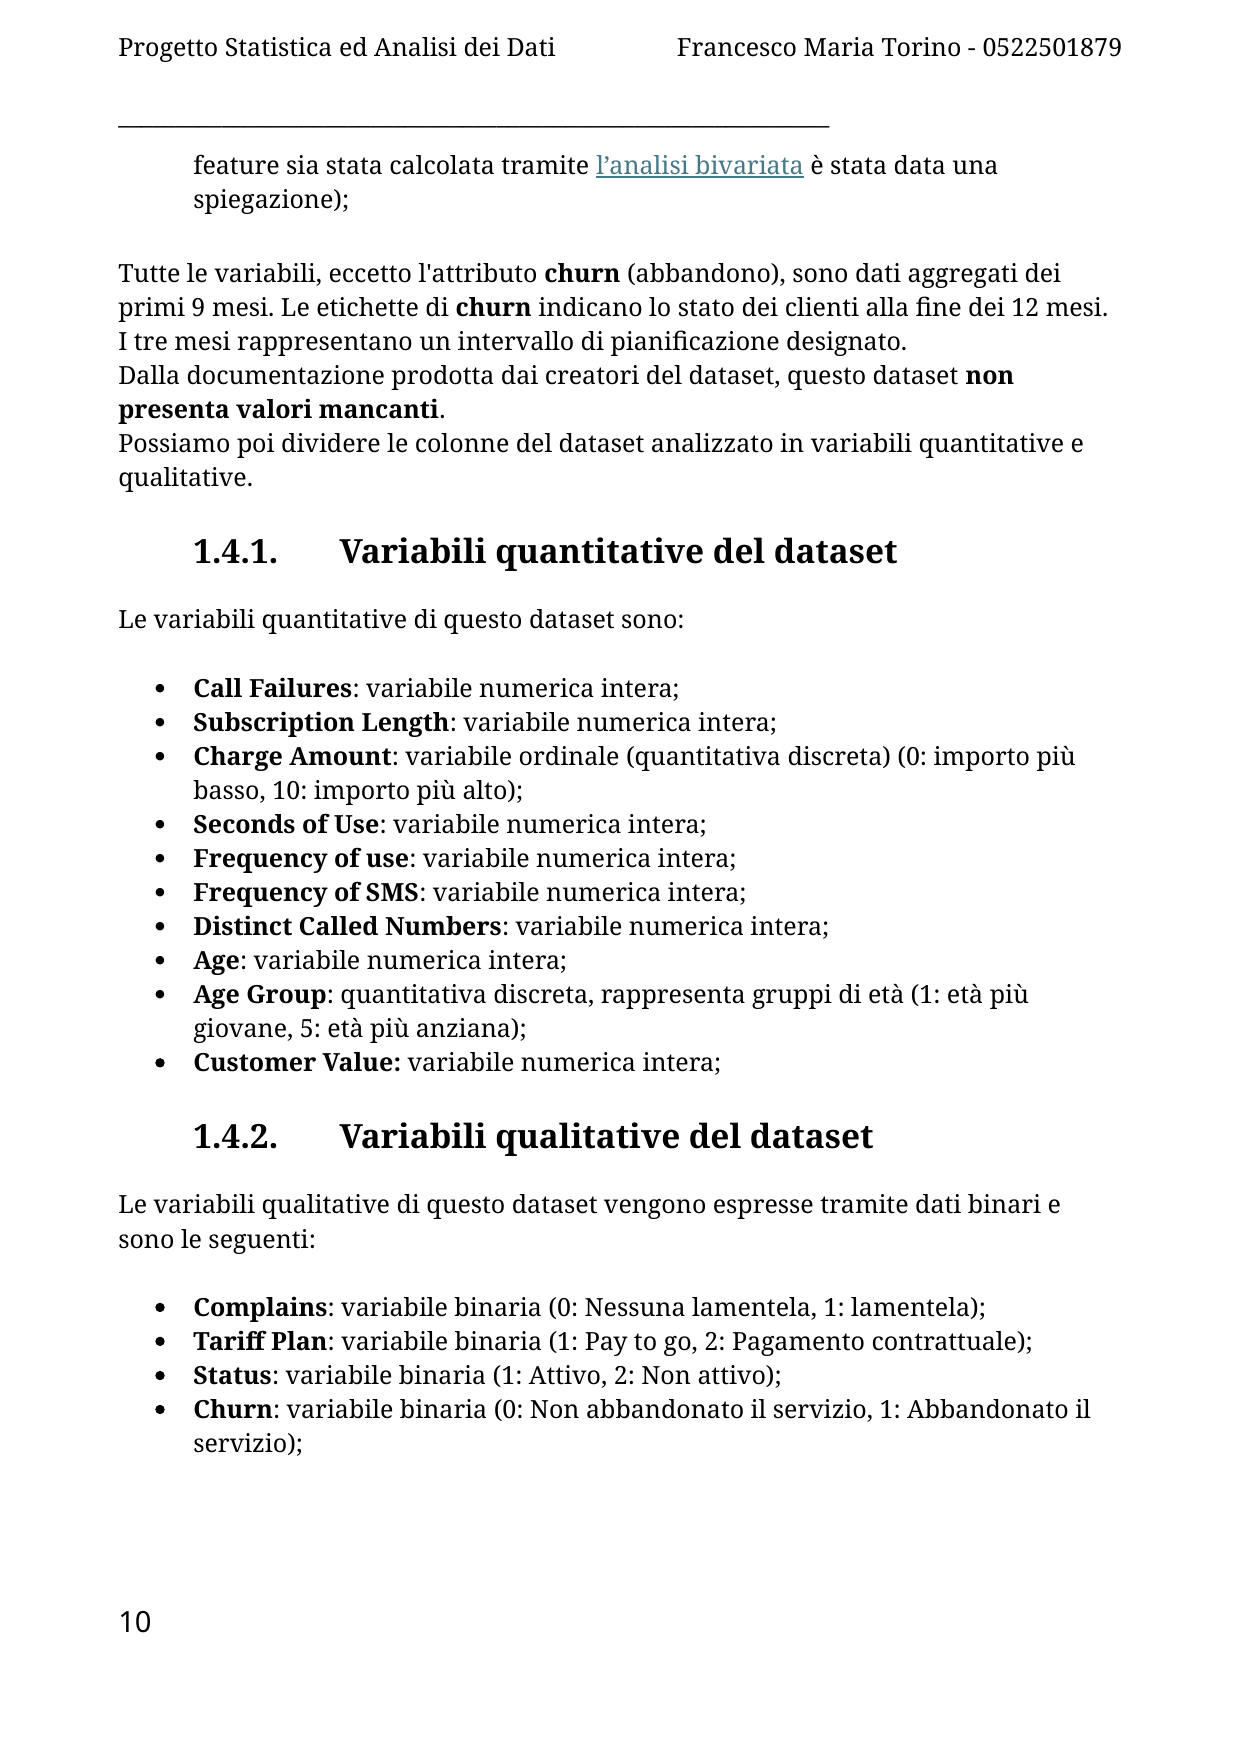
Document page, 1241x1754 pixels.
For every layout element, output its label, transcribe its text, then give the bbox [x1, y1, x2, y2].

list Status: variabile binaria (1: Attivo, 2: Non attivo); [156, 1357, 1122, 1392]
list Call Failures: variabile numerica intera; [156, 670, 1122, 704]
list Age Group: quantitativa discreta, rappresenta gruppi di età (1: età più giovane, 5: età più anziana); [156, 977, 1122, 1045]
text Le variabili qualitative di questo dataset vengono espresse tramite dati binari e sono le seguenti: [118, 1187, 1122, 1255]
text Le variabili quantitative di questo dataset sono: [118, 602, 1122, 636]
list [156, 148, 1122, 216]
text Tutte le variabili, eccetto l'attributo churn (abbandono), sono dati aggregati dei primi 9 mesi. Le etichette di churn indicano lo stato dei clienti alla fine dei 12 mesi. I tre mesi rappresentano un intervallo di pianificazione designato. [118, 255, 1122, 358]
list Seconds of Use: variabile numerica intera; [156, 806, 1122, 841]
list Distinct Called Numbers: variabile numerica intera; [156, 909, 1122, 943]
subtitle Variabili qualitative del dataset [193, 1113, 1122, 1158]
list Frequency of use: variabile numerica intera; [156, 841, 1122, 874]
list Churn: variabile binaria (0: Non abbandonato il servizio, 1: Abbandonato il servizio); [156, 1392, 1122, 1460]
subtitle Variabili quantitative del dataset [193, 528, 1122, 573]
list Complains: variabile binaria (0: Nessuna lamentela, 1: lamentela); [156, 1289, 1122, 1323]
list Age: variabile numerica intera; [156, 943, 1122, 977]
list Subscription Length: variabile numerica intera; [156, 704, 1122, 738]
list Charge Amount: variabile ordinale (quantitativa discreta) (0: importo più basso, 10: importo più alto); [156, 738, 1122, 806]
text Possiamo poi dividere le colonne del dataset analizzato in variabili quantitative e qualitative. [118, 426, 1122, 494]
list Frequency of SMS: variabile numerica intera; [156, 874, 1122, 909]
text Dalla documentazione prodotta dai creatori del dataset, questo dataset non presenta valori mancanti. [118, 358, 1122, 426]
list Tariff Plan: variabile binaria (1: Pay to go, 2: Pagamento contrattuale); [156, 1323, 1122, 1357]
list Customer Value: variabile numerica intera; [156, 1045, 1122, 1079]
